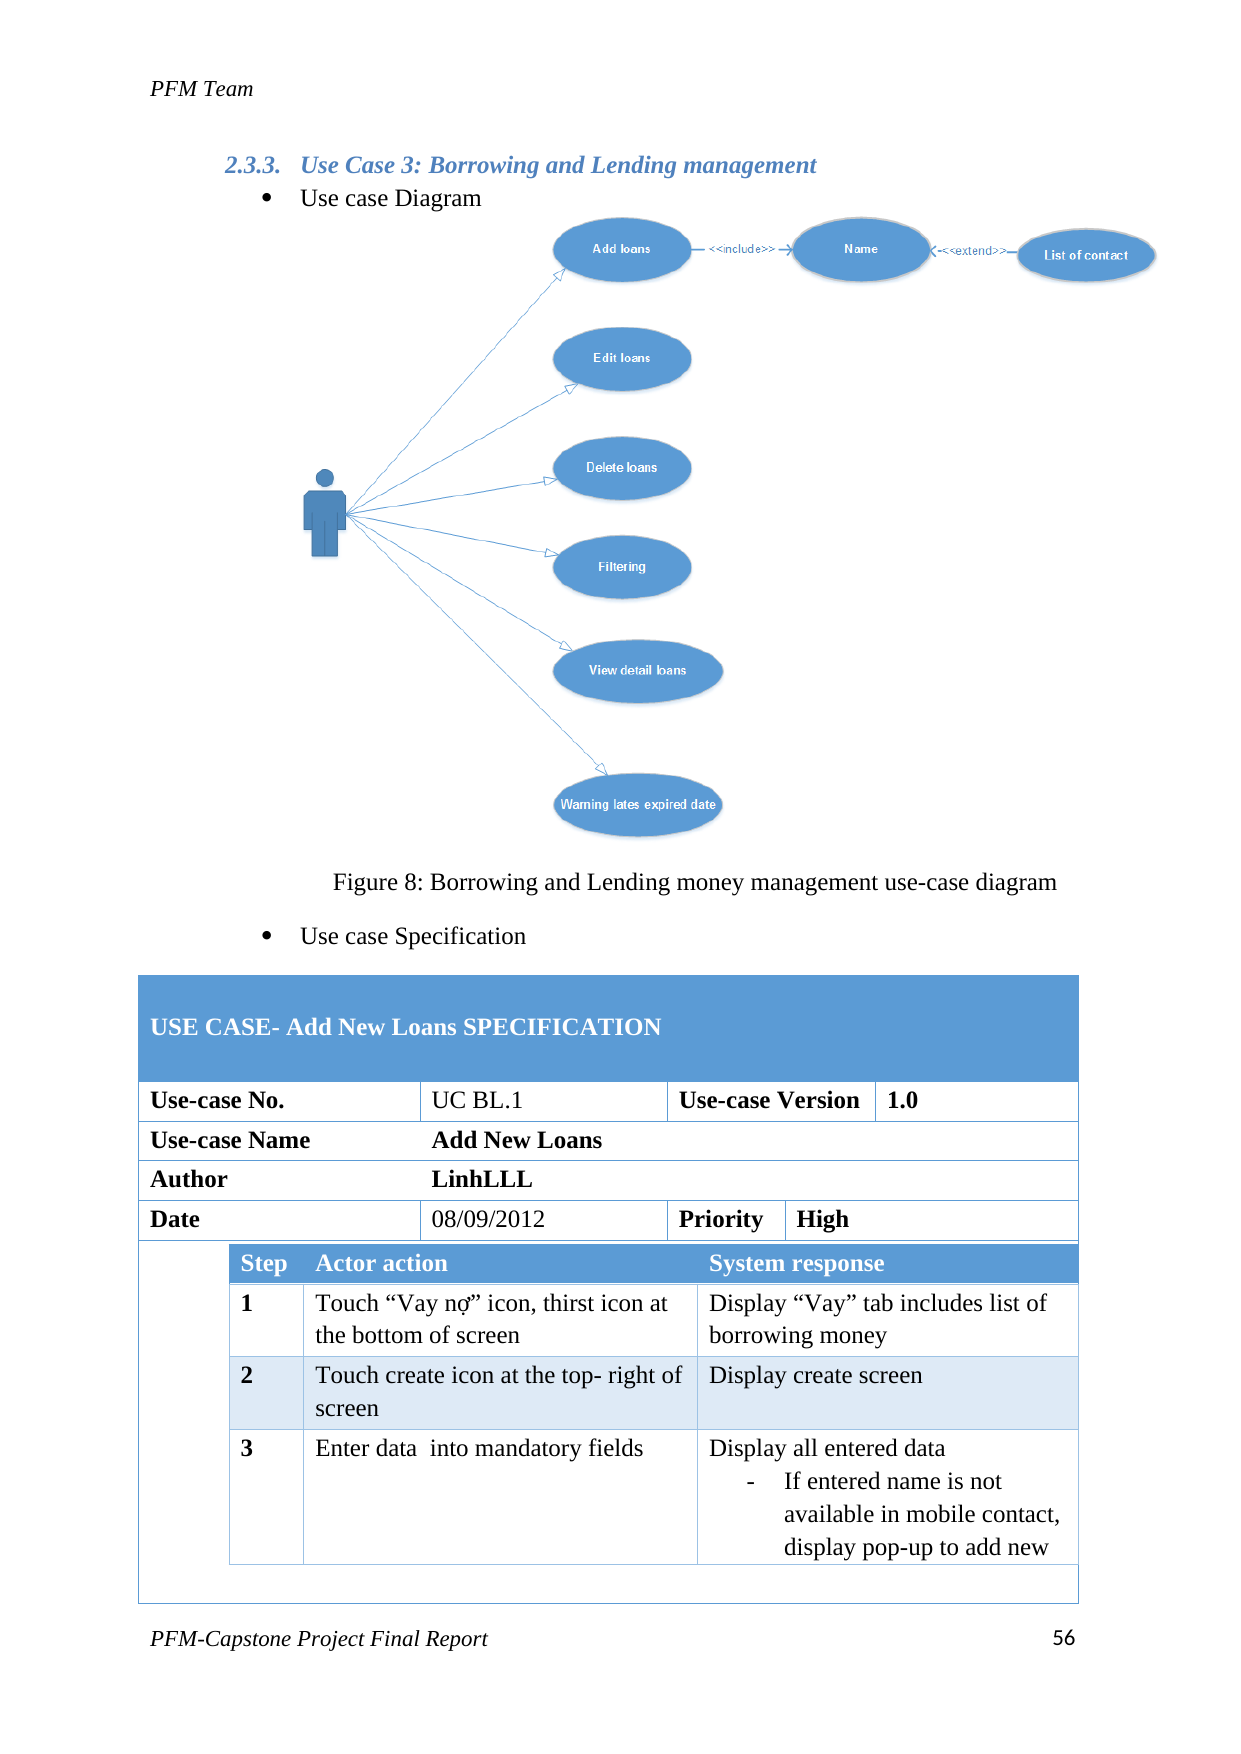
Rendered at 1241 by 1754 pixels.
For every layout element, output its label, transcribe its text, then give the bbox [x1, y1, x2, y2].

picture [300, 216, 1160, 843]
table_cell Use-case Version [668, 1082, 875, 1121]
table_cell 08/09/2012 [421, 1201, 667, 1240]
list Use case Diagram [262, 183, 1090, 212]
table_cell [139, 1241, 1078, 1603]
table_cell Date [139, 1201, 420, 1240]
table_cell LinhLLL [420, 1161, 1078, 1200]
table_cell Author [139, 1161, 420, 1200]
table_cell Add New Loans [420, 1122, 1078, 1160]
table_cell UC BL.1 [421, 1082, 667, 1121]
table_header USE CASE- Add New Loans SPECIFICATION [139, 976, 1078, 1081]
subtitle Use Case 3: Borrowing and Lending management [225, 150, 1090, 179]
table_cell Use-case Name [139, 1122, 420, 1160]
table_cell Use-case No. [139, 1082, 420, 1121]
table_cell High [786, 1201, 1078, 1240]
list Use case Specification [262, 921, 1090, 950]
table_cell Priority [668, 1201, 785, 1240]
table_cell 1.0 [876, 1082, 1078, 1121]
text Figure 8: Borrowing and Lending money management use-case diagram [150, 867, 1090, 896]
